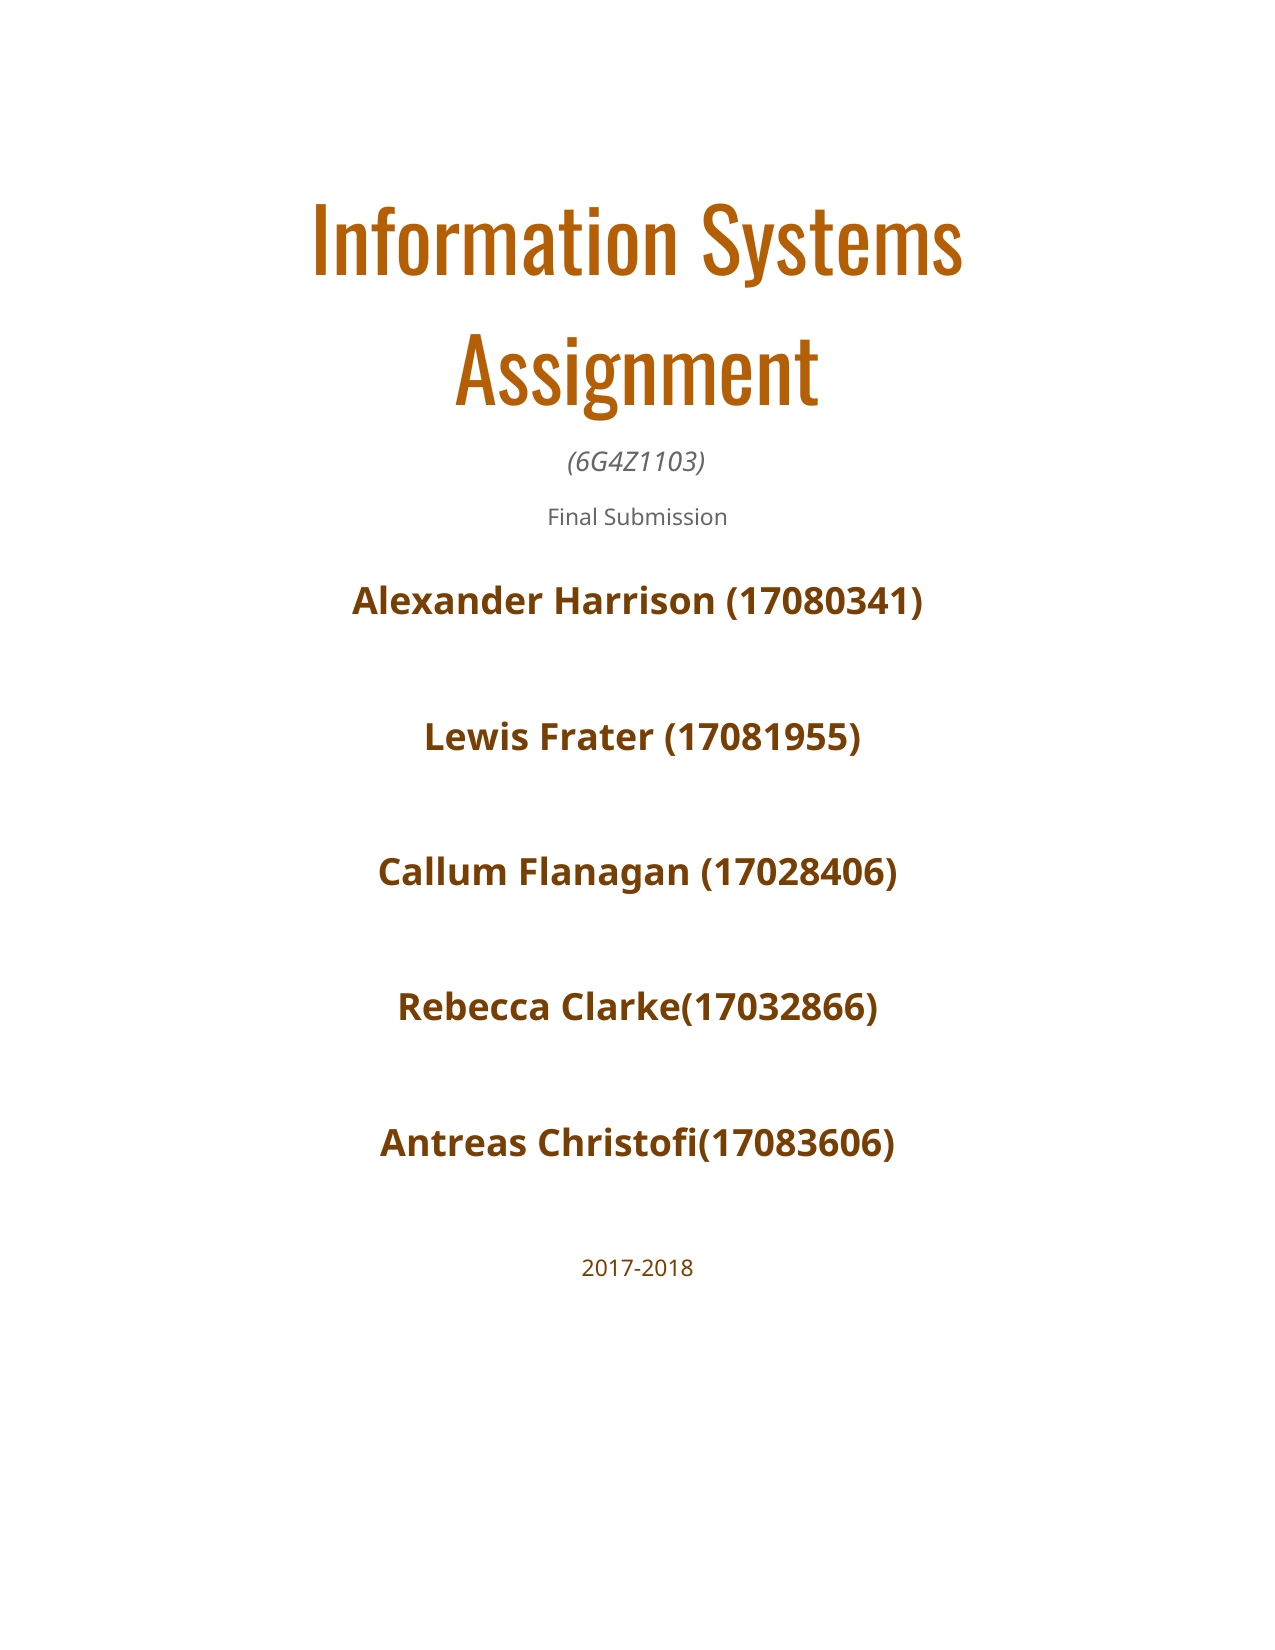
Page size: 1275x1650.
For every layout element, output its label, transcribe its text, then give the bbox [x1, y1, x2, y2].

text Antreas Christofi(17083606) [150, 1116, 1125, 1167]
text Alexander Harrison (17080341) [150, 574, 1125, 625]
text 2017-2018 [150, 1251, 1125, 1283]
text Lewis Frater (17081955) [150, 710, 1125, 761]
text Callum Flanagan (17028406) [150, 845, 1125, 896]
text Final Submission [150, 500, 1125, 532]
text Rebecca Clarke(17032866) [150, 981, 1125, 1032]
title Information Systems Assignment [150, 171, 1125, 430]
subtitle (6G4Z1103) [150, 443, 1125, 479]
